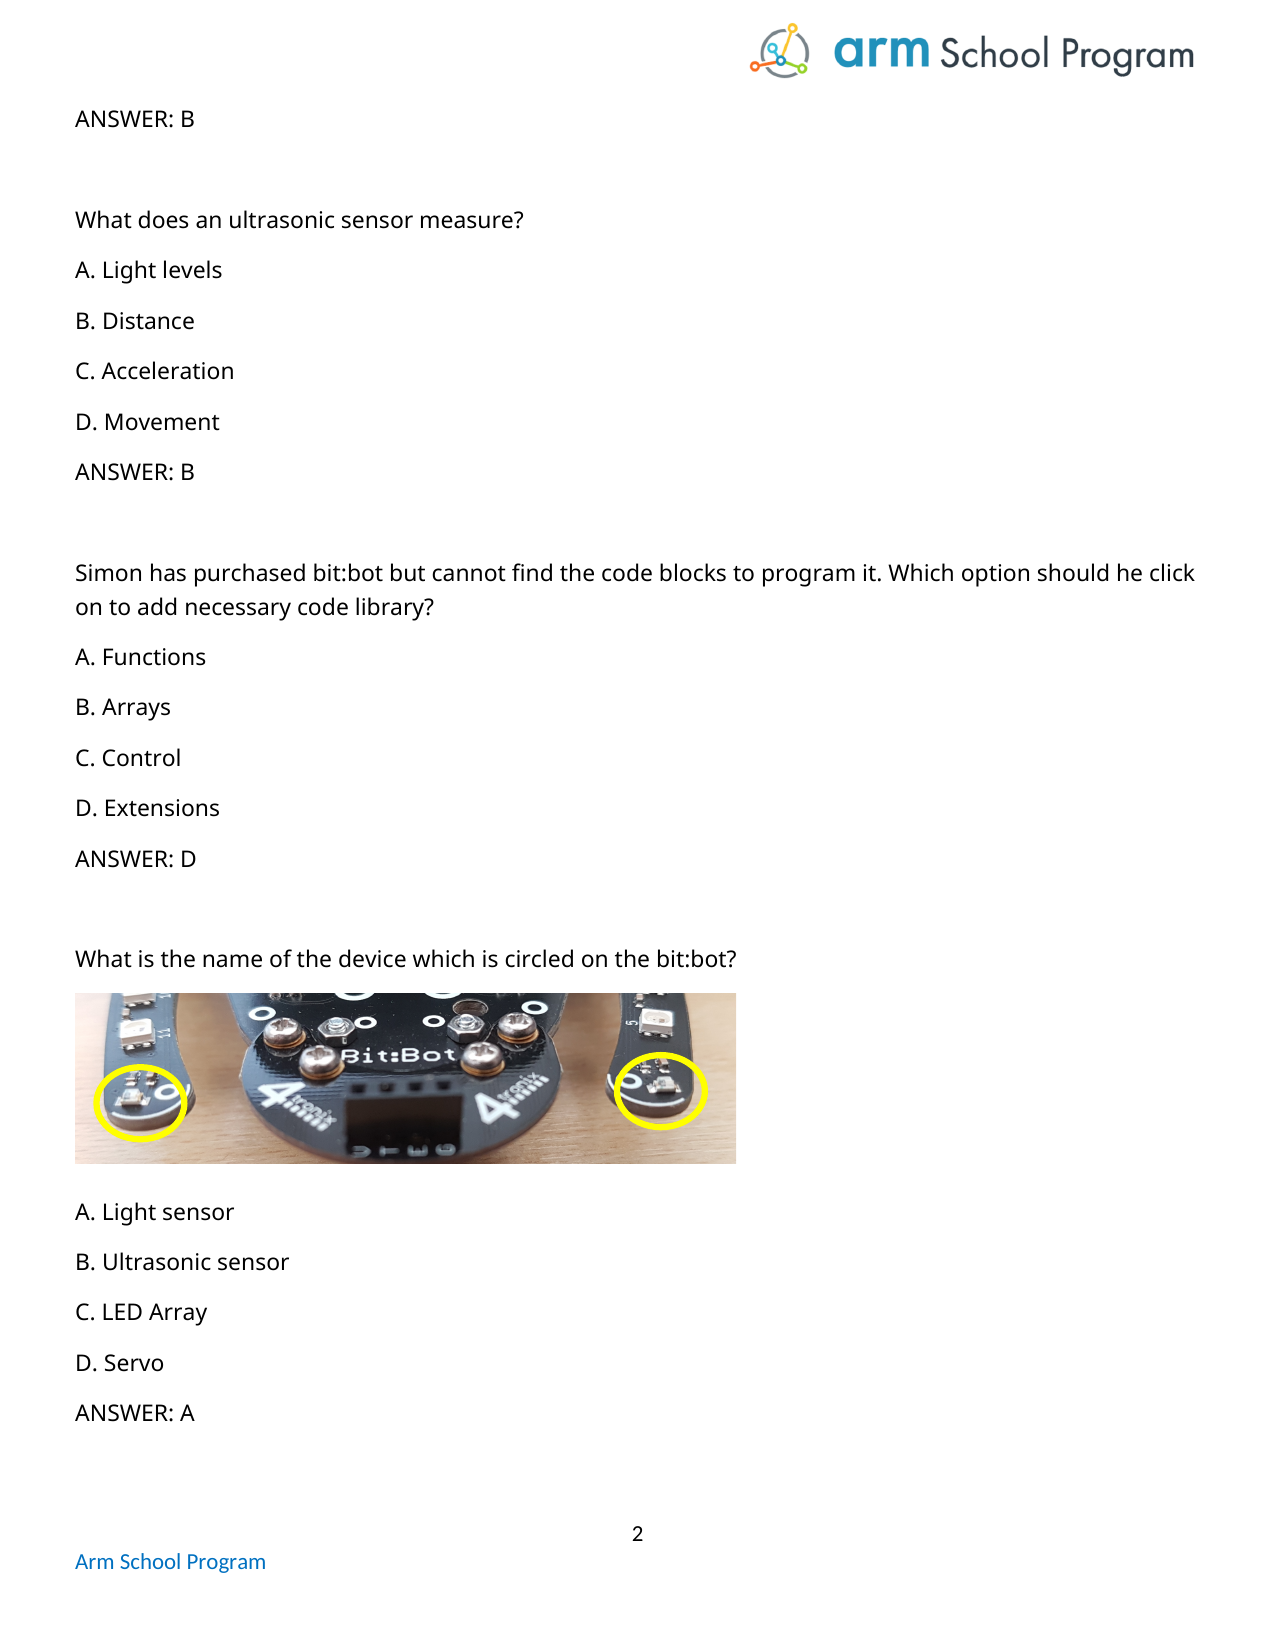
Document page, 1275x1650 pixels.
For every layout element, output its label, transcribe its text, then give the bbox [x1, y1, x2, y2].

picture [75, 993, 737, 1164]
text What does an ultrasonic sensor measure? [75, 204, 1200, 235]
text D. Servo [75, 1347, 1200, 1378]
text A. Light sensor [75, 1196, 1200, 1227]
text B. Arrays [75, 691, 1200, 723]
text ANSWER: A [75, 1397, 1200, 1428]
text D. Movement [75, 406, 1200, 437]
text D. Extensions [75, 792, 1200, 823]
text ANSWER: D [75, 843, 1200, 874]
text A. Light levels [75, 254, 1200, 286]
picture [743, 18, 1197, 82]
text Simon has purchased bit:bot but cannot find the code blocks to program it. Which option should he click on to add necessary code library? [75, 557, 1200, 622]
text C. Control [75, 742, 1200, 773]
text What is the name of the device which is circled on the bit:bot? [75, 943, 1200, 975]
text C. Acceleration [75, 355, 1200, 386]
text ANSWER: B [75, 103, 1200, 134]
text B. Distance [75, 305, 1200, 336]
text ANSWER: B [75, 456, 1200, 487]
text C. LED Array [75, 1296, 1200, 1328]
text A. Functions [75, 641, 1200, 672]
text B. Ultrasonic sensor [75, 1246, 1200, 1277]
